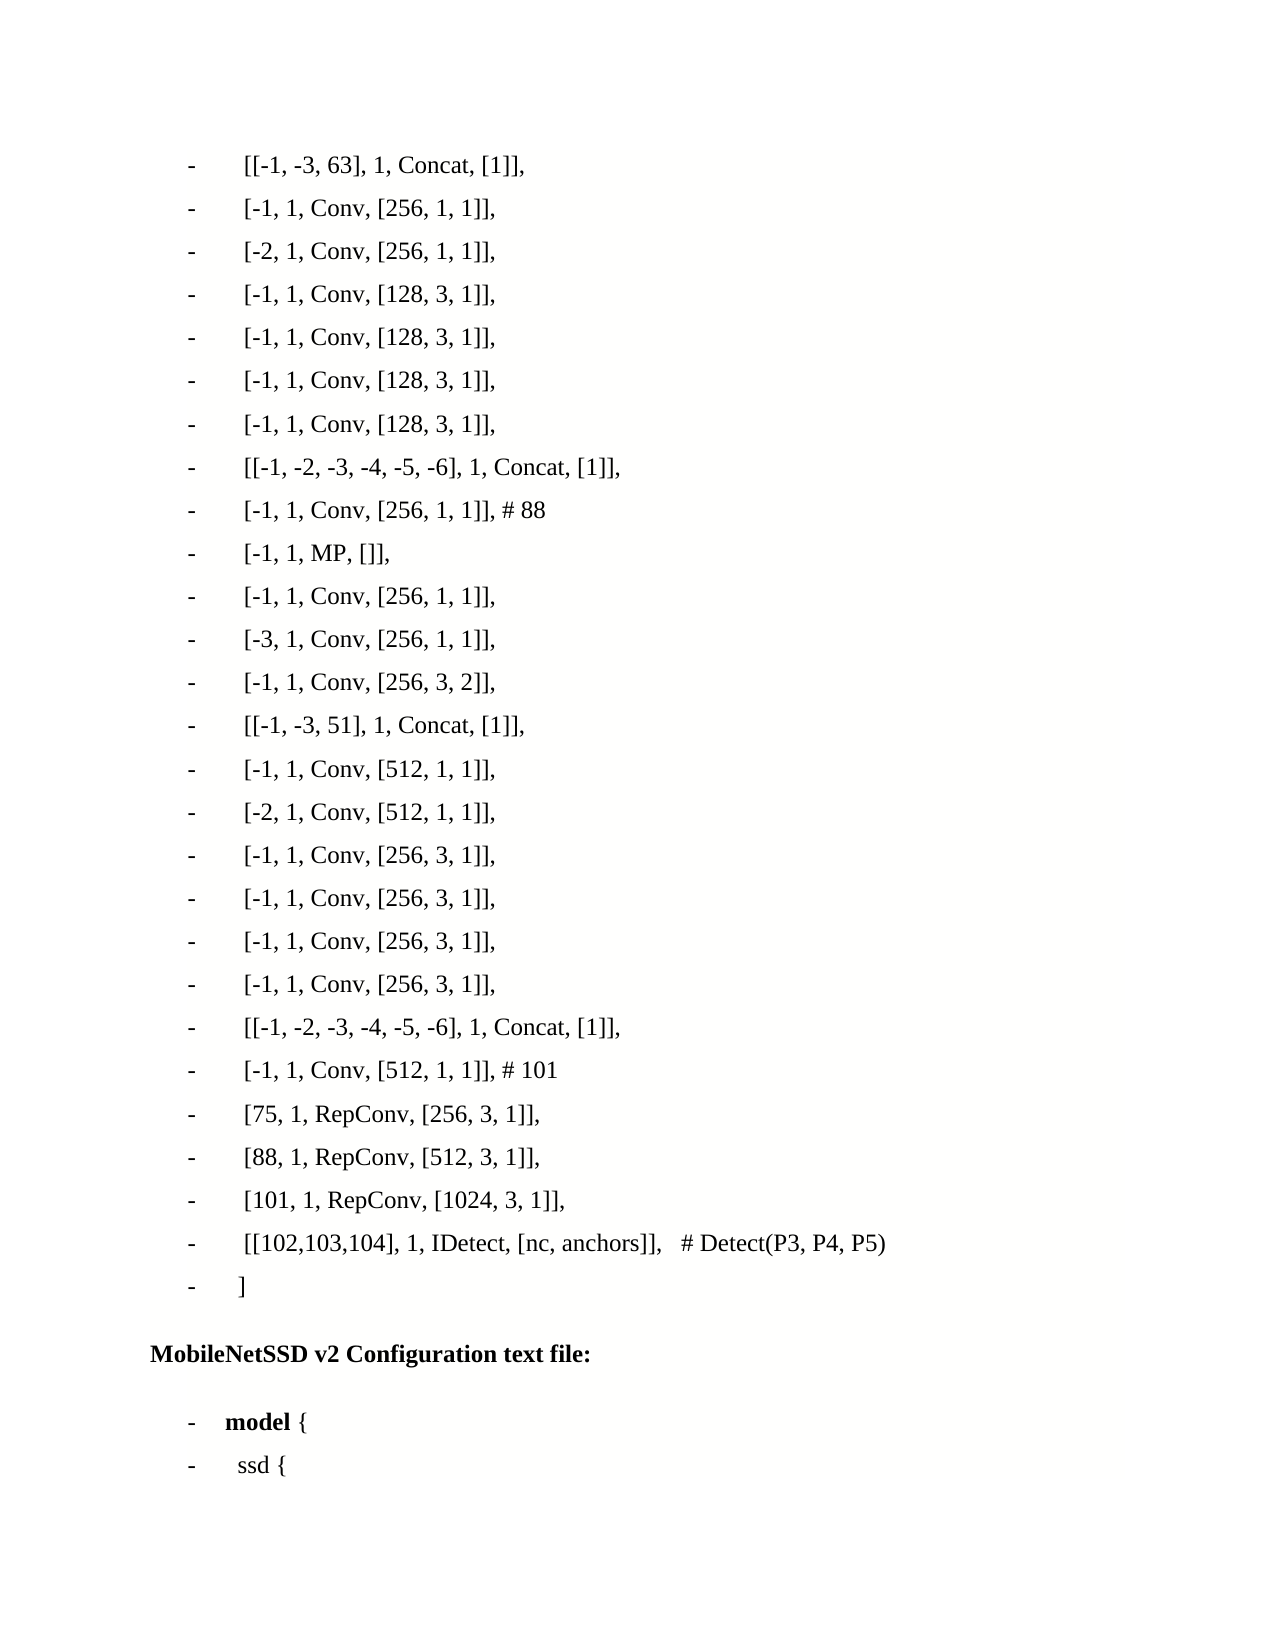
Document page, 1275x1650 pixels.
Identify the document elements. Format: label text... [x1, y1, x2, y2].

list [-3, 1, Conv, [256, 1, 1]], [187, 624, 1125, 653]
list [-1, 1, Conv, [256, 3, 2]], [187, 667, 1125, 696]
list [[-1, -2, -3, -4, -5, -6], 1, Concat, [1]], [187, 452, 1125, 481]
list [[-1, -3, 51], 1, Concat, [1]], [187, 711, 1125, 739]
list [-2, 1, Conv, [256, 1, 1]], [187, 236, 1125, 265]
list [-1, 1, Conv, [128, 3, 1]], [187, 409, 1125, 437]
list [-1, 1, Conv, [256, 3, 1]], [187, 969, 1125, 998]
list [-1, 1, Conv, [256, 3, 1]], [187, 926, 1125, 955]
list [-1, 1, Conv, [128, 3, 1]], [187, 322, 1125, 351]
list [88, 1, RepConv, [512, 3, 1]], [187, 1142, 1125, 1171]
list model { [187, 1407, 1125, 1436]
list ssd { [187, 1451, 1125, 1479]
list [-1, 1, Conv, [256, 3, 1]], [187, 883, 1125, 912]
list [-1, 1, Conv, [128, 3, 1]], [187, 279, 1125, 308]
list [101, 1, RepConv, [1024, 3, 1]], [187, 1185, 1125, 1214]
list [-1, 1, MP, []], [187, 538, 1125, 567]
list [[-1, -3, 63], 1, Concat, [1]], [187, 150, 1125, 179]
list [-1, 1, Conv, [256, 3, 1]], [187, 840, 1125, 869]
list ] [187, 1271, 1125, 1300]
list [-1, 1, Conv, [256, 1, 1]], [187, 193, 1125, 222]
list [-1, 1, Conv, [512, 1, 1]], [187, 754, 1125, 782]
list [-1, 1, Conv, [512, 1, 1]], # 101 [187, 1056, 1125, 1084]
list [-1, 1, Conv, [256, 1, 1]], [187, 581, 1125, 610]
list [75, 1, RepConv, [256, 3, 1]], [187, 1099, 1125, 1127]
list [[102,103,104], 1, IDetect, [nc, anchors]], # Detect(P3, P4, P5) [187, 1228, 1125, 1257]
text MobileNetSSD v2 Configuration text file: [150, 1339, 1125, 1368]
list [-1, 1, Conv, [128, 3, 1]], [187, 366, 1125, 394]
list [-1, 1, Conv, [256, 1, 1]], # 88 [187, 495, 1125, 524]
list [[-1, -2, -3, -4, -5, -6], 1, Concat, [1]], [187, 1012, 1125, 1041]
list [-2, 1, Conv, [512, 1, 1]], [187, 797, 1125, 826]
